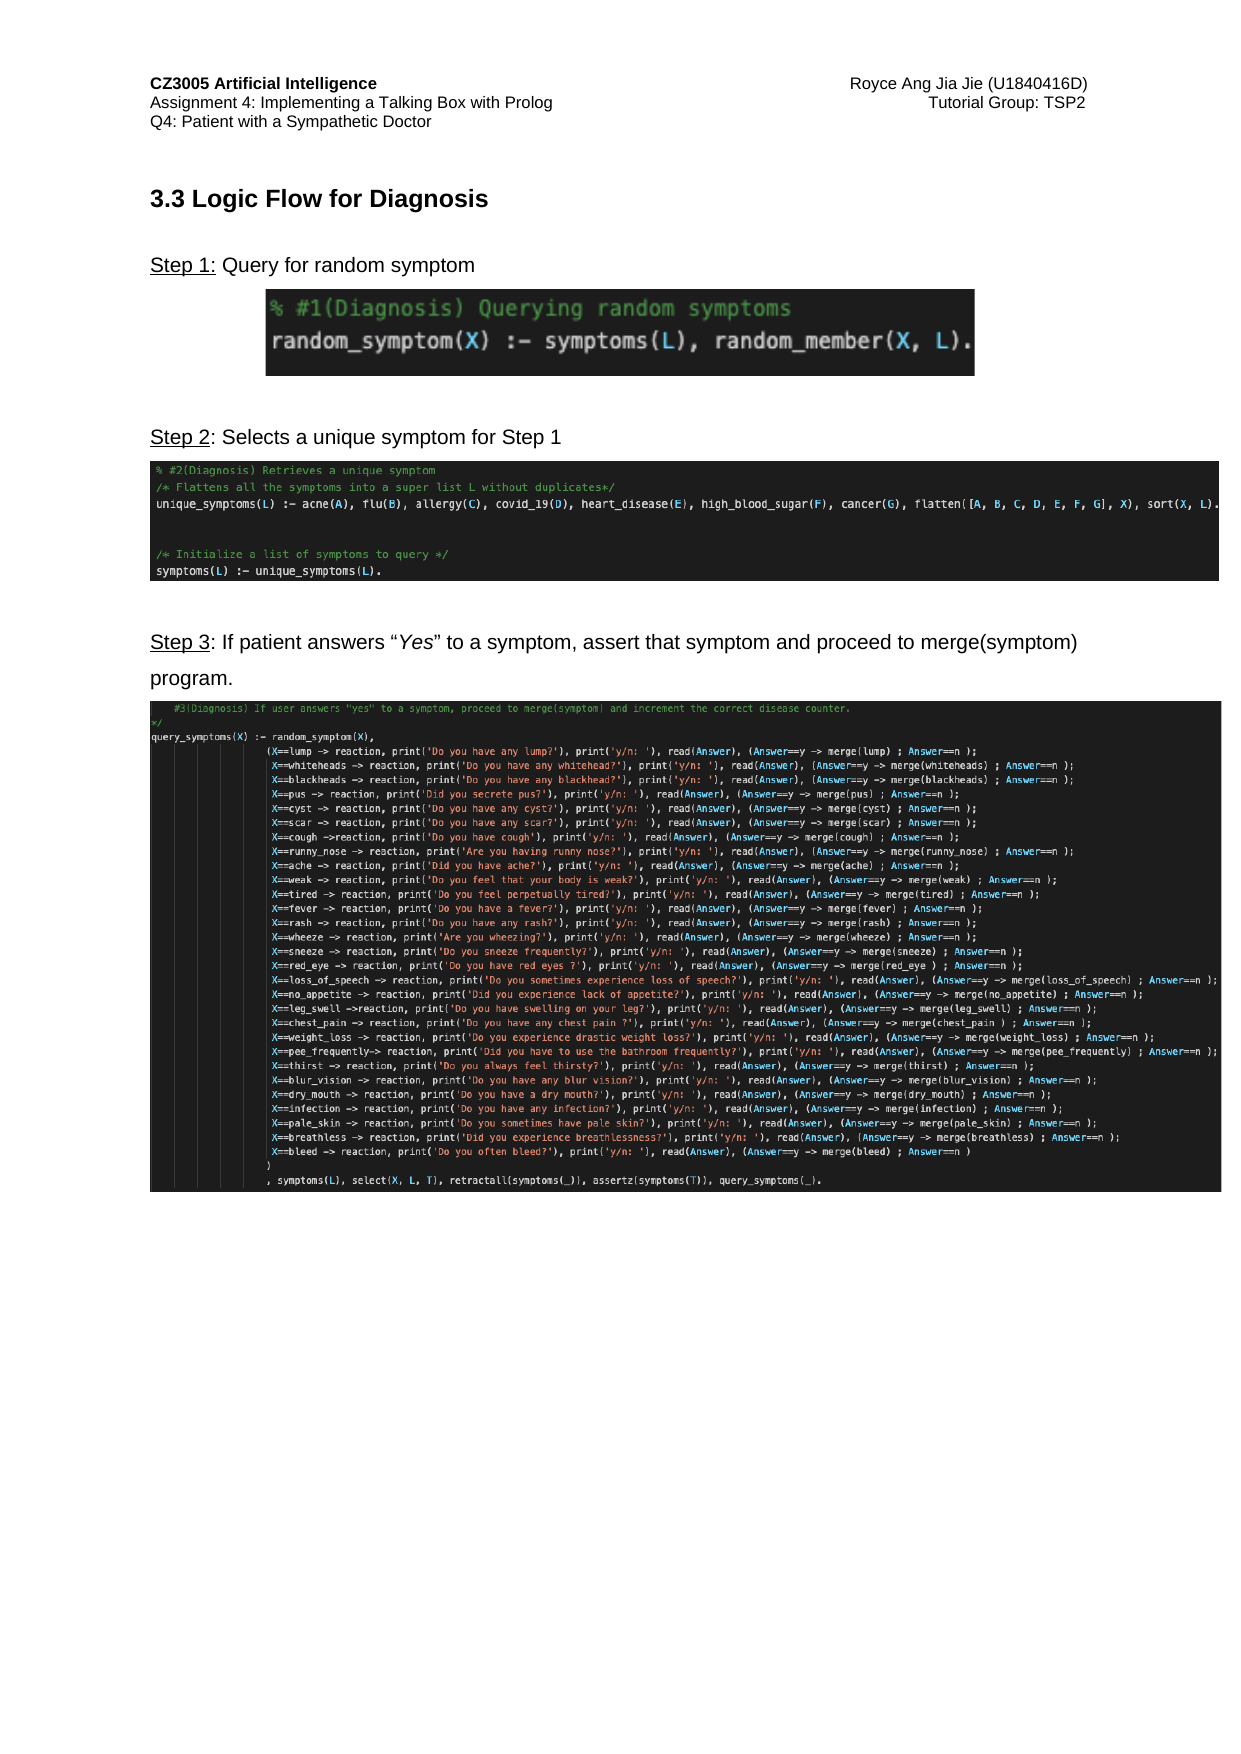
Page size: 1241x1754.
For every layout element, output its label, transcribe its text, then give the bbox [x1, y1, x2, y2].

text Step 1: Query for random symptom [150, 253, 1090, 277]
picture [150, 701, 1222, 1192]
picture [150, 461, 1219, 581]
text Step 2: Selects a unique symptom for Step 1 [150, 425, 1090, 449]
picture [265, 289, 975, 376]
subtitle 3.3 Logic Flow for Diagnosis [150, 184, 1090, 213]
text Step 3: If patient answers “Yes” to a symptom, assert that symptom and proceed to merge(symptom) program. [150, 630, 1090, 689]
